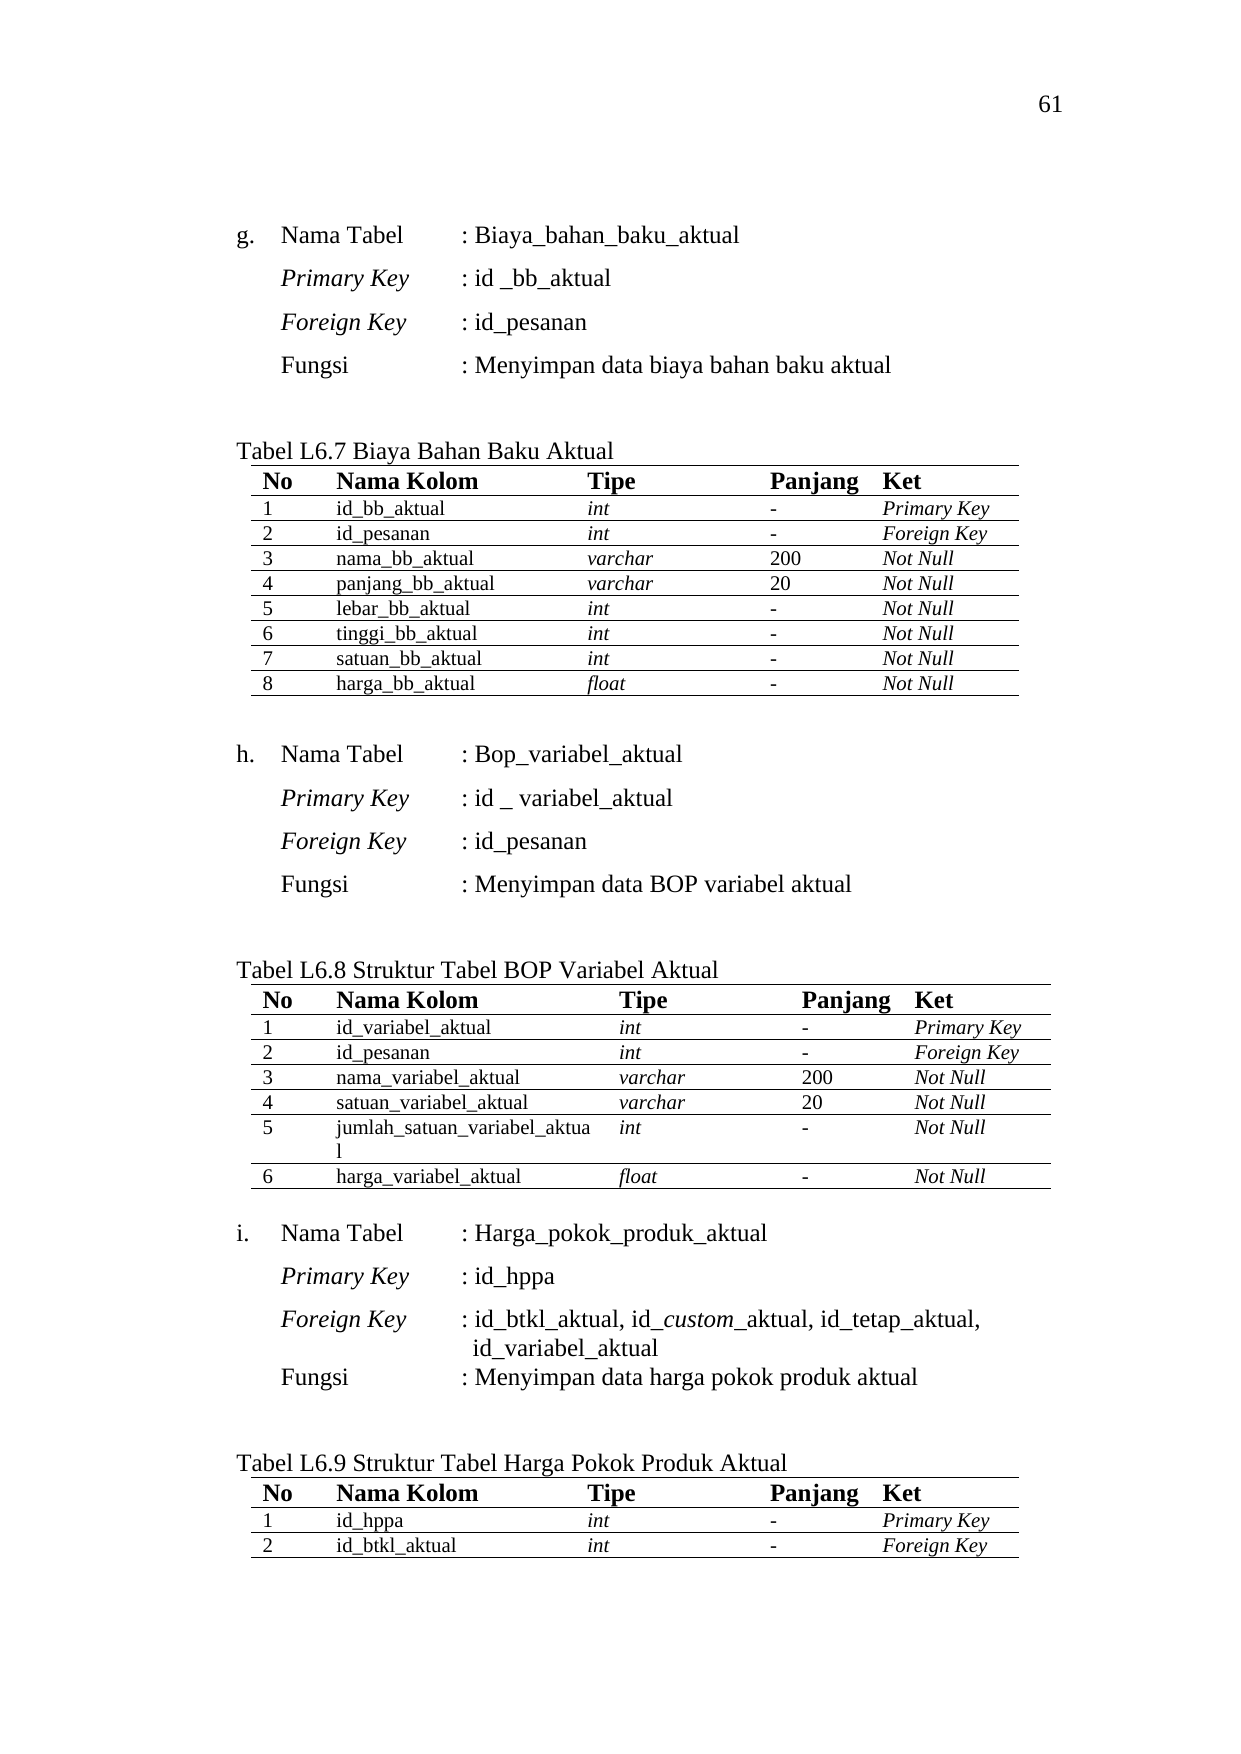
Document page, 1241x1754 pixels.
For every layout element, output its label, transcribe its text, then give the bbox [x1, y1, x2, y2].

list Primary Key : id _ variabel_aktual [281, 783, 1063, 811]
table_cell float [608, 1164, 790, 1188]
table_cell satuan_variabel_aktual [325, 1090, 608, 1114]
table_cell varchar [576, 571, 758, 595]
table_cell 2 [251, 1533, 325, 1557]
table_cell Not Null [871, 596, 1019, 620]
table_cell Foreign Key [903, 1040, 1051, 1064]
table_cell 20 [790, 1090, 903, 1114]
list Nama Tabel : Bop_variabel_aktual [236, 739, 1063, 768]
table_cell varchar [608, 1065, 790, 1089]
table_cell 6 [251, 1164, 325, 1188]
table_header Nama Kolom [325, 985, 608, 1014]
table_cell 4 [251, 571, 325, 595]
table_cell panjang_bb_aktual [325, 571, 576, 595]
table_header Tipe [576, 466, 758, 494]
table_header Nama Kolom [325, 1478, 576, 1507]
table_header Nama Kolom [325, 466, 576, 494]
table_cell 2 [251, 521, 325, 545]
table_cell - [759, 521, 871, 545]
table_cell int [576, 1533, 758, 1557]
table_cell Not Null [871, 646, 1019, 670]
table_cell - [790, 1040, 903, 1064]
table_cell harga_bb_aktual [325, 671, 576, 695]
table_cell 200 [759, 546, 871, 570]
table_header Tipe [608, 985, 790, 1014]
table_cell 5 [251, 596, 325, 620]
table_cell - [790, 1115, 903, 1163]
table_cell - [759, 596, 871, 620]
text Tabel L6.9 Struktur Tabel Harga Pokok Produk Aktual [236, 1448, 1063, 1477]
table_cell int [576, 646, 758, 670]
table_cell nama_bb_aktual [325, 546, 576, 570]
table_cell 3 [251, 546, 325, 570]
table_cell Foreign Key [871, 1533, 1019, 1557]
table_cell 8 [251, 671, 325, 695]
table_header Tipe [576, 1478, 758, 1507]
table_cell 4 [251, 1090, 325, 1114]
table_header No [251, 466, 325, 494]
table_cell lebar_bb_aktual [325, 596, 576, 620]
table_cell - [759, 671, 871, 695]
list Primary Key : id _bb_aktual [281, 263, 1063, 292]
table_header No [251, 1478, 325, 1507]
table_cell - [790, 1015, 903, 1039]
table_cell int [608, 1015, 790, 1039]
table_cell Not Null [903, 1115, 1051, 1163]
list Foreign Key : id_btkl_aktual, id_custom_aktual, id_tetap_aktual, [281, 1304, 1063, 1333]
list Fungsi : Menyimpan data harga pokok produk aktual [281, 1362, 1063, 1391]
table_cell - [790, 1164, 903, 1188]
table_cell tinggi_bb_aktual [325, 621, 576, 645]
table_cell - [759, 496, 871, 519]
table_cell Not Null [903, 1065, 1051, 1089]
table_cell harga_variabel_aktual [325, 1164, 608, 1188]
table_cell - [759, 621, 871, 645]
table_header Ket [871, 466, 1019, 494]
table_header Ket [903, 985, 1051, 1014]
table_cell 200 [790, 1065, 903, 1089]
table_header No [251, 985, 325, 1014]
table_cell 1 [251, 1508, 325, 1532]
table_header Panjang [759, 466, 871, 494]
table_cell id_variabel_aktual [325, 1015, 608, 1039]
table_header Panjang [759, 1478, 871, 1507]
text Tabel L6.8 Struktur Tabel BOP Variabel Aktual [236, 955, 1063, 984]
table_cell 7 [251, 646, 325, 670]
list Fungsi : Menyimpan data biaya bahan baku aktual [281, 350, 1063, 378]
table_cell satuan_bb_aktual [325, 646, 576, 670]
list Foreign Key : id_pesanan [281, 826, 1063, 854]
table_cell 1 [251, 496, 325, 519]
table_cell int [576, 521, 758, 545]
table_cell float [576, 671, 758, 695]
table_cell - [759, 1508, 871, 1532]
table_cell 20 [759, 571, 871, 595]
table_cell Not Null [871, 571, 1019, 595]
list Nama Tabel : Biaya_bahan_baku_aktual [236, 220, 1063, 249]
table_cell Not Null [871, 546, 1019, 570]
table_cell jumlah_satuan_variabel_aktual [325, 1115, 608, 1163]
table_cell int [576, 621, 758, 645]
table_header Panjang [790, 985, 903, 1014]
table_cell nama_variabel_aktual [325, 1065, 608, 1089]
table_cell Primary Key [871, 496, 1019, 519]
table_cell varchar [608, 1090, 790, 1114]
table_cell - [759, 646, 871, 670]
table_cell - [759, 1533, 871, 1557]
table_cell int [576, 596, 758, 620]
table_cell int [576, 496, 758, 519]
table_cell id_pesanan [325, 1040, 608, 1064]
table_cell 1 [251, 1015, 325, 1039]
table_cell 5 [251, 1115, 325, 1163]
table_header Ket [871, 1478, 1019, 1507]
list id_variabel_aktual [472, 1333, 1063, 1362]
list Fungsi : Menyimpan data BOP variabel aktual [281, 869, 1063, 898]
table_cell 2 [251, 1040, 325, 1064]
list Nama Tabel : Harga_pokok_produk_aktual [236, 1218, 1063, 1247]
table_cell 3 [251, 1065, 325, 1089]
table_cell Not Null [871, 621, 1019, 645]
table_cell int [576, 1508, 758, 1532]
table_cell 6 [251, 621, 325, 645]
table_cell int [608, 1115, 790, 1163]
table_cell varchar [576, 546, 758, 570]
table_cell id_pesanan [325, 521, 576, 545]
list Foreign Key : id_pesanan [281, 307, 1063, 335]
list Primary Key : id_hppa [281, 1261, 1063, 1290]
table_cell int [608, 1040, 790, 1064]
table_cell Primary Key [903, 1015, 1051, 1039]
table_cell Not Null [871, 671, 1019, 695]
table_cell id_bb_aktual [325, 496, 576, 519]
table_cell id_hppa [325, 1508, 576, 1532]
table_cell id_btkl_aktual [325, 1533, 576, 1557]
table_cell Not Null [903, 1164, 1051, 1188]
table_cell Foreign Key [871, 521, 1019, 545]
table_cell Not Null [903, 1090, 1051, 1114]
table_cell Primary Key [871, 1508, 1019, 1532]
text Tabel L6.7 Biaya Bahan Baku Aktual [236, 436, 1063, 465]
